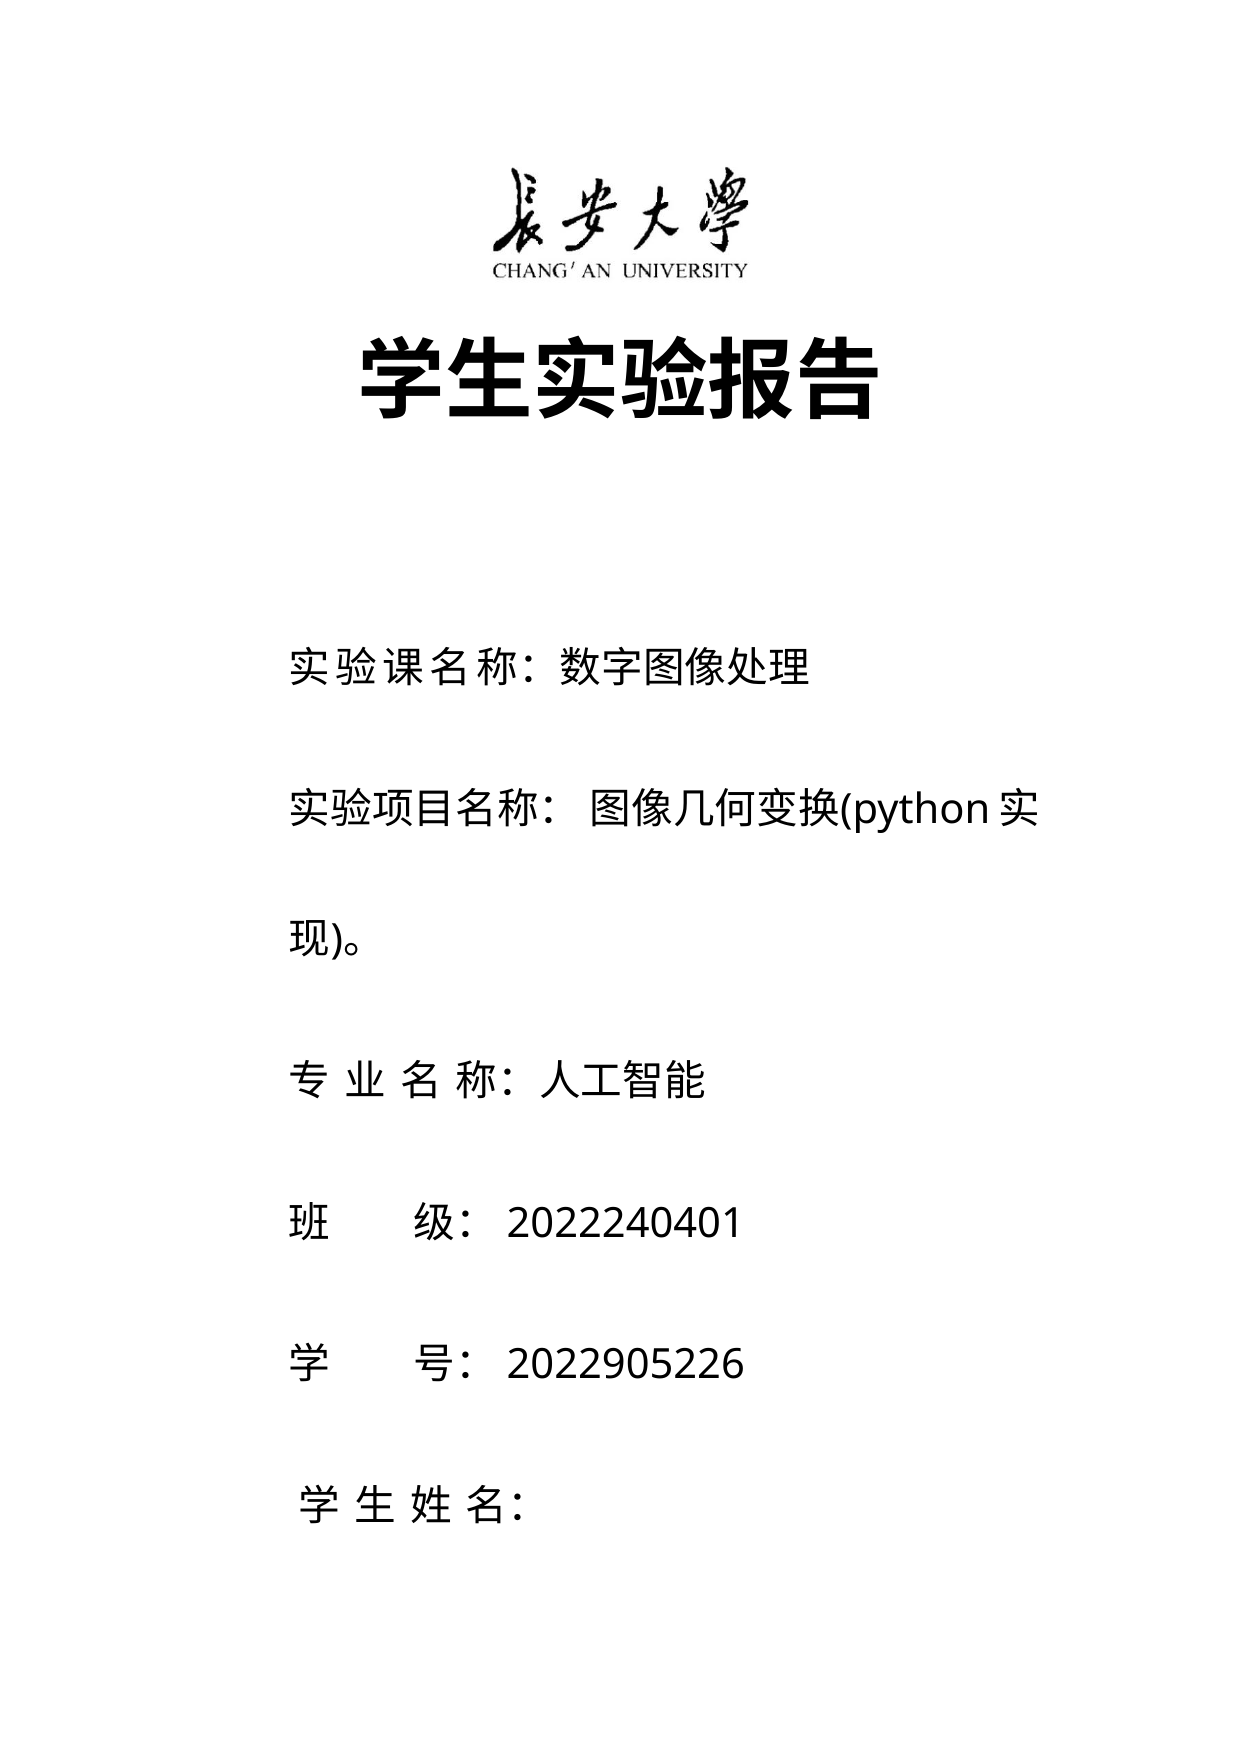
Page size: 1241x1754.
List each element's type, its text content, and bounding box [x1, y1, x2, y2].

text 学生实验报告 [187, 308, 1053, 438]
picture [489, 162, 751, 283]
text 专业名称：人工智能 [289, 1045, 1053, 1110]
text 班级： 2022240401 [289, 1186, 1053, 1251]
text 学生姓名： [187, 1470, 1053, 1535]
text 实验项目名称： 图像几何变换(python实现)。 [289, 773, 1053, 968]
text 实验课名称：数字图像处理 [289, 632, 1053, 697]
text 学号： 2022905226 [289, 1328, 1053, 1393]
